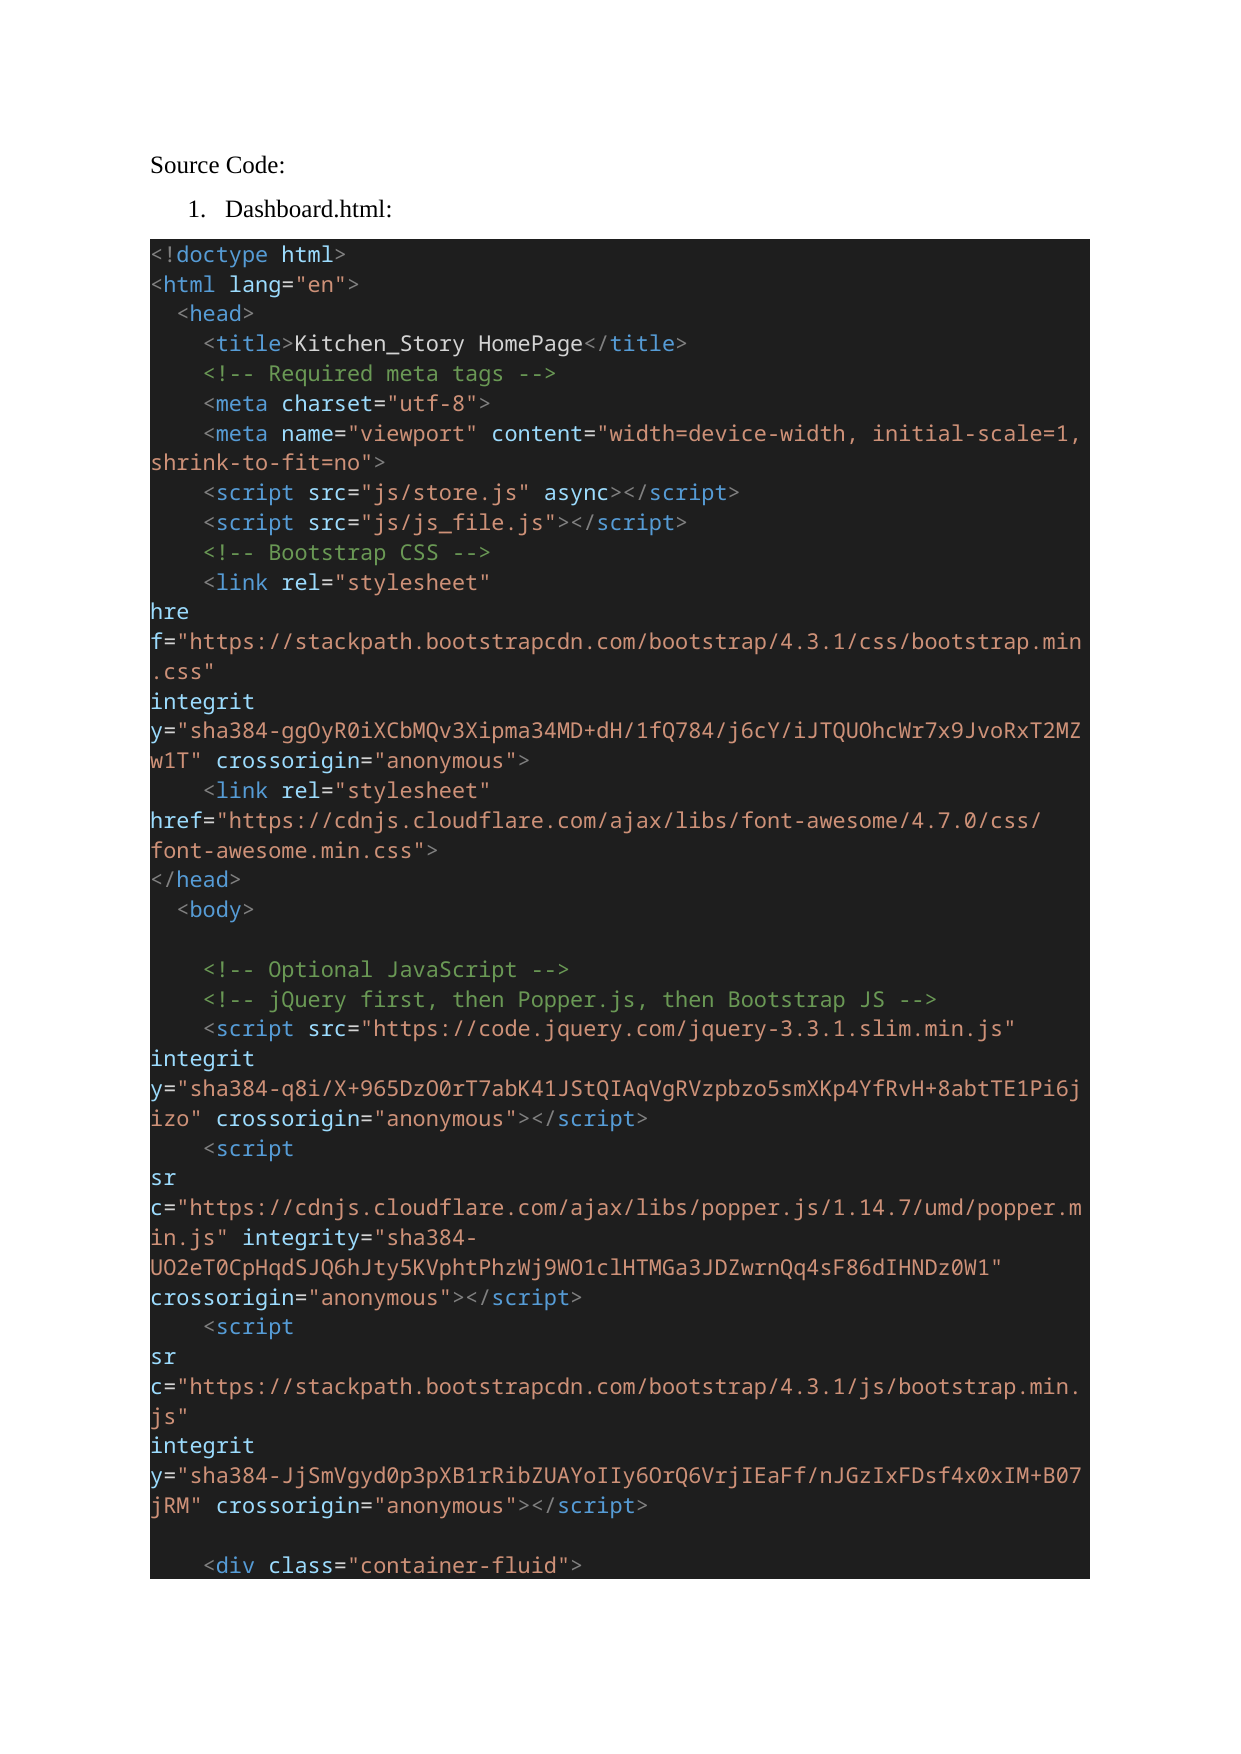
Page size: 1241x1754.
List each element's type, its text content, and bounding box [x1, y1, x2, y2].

text <!-- Required meta tags --> [150, 358, 1090, 388]
text Source Code: [150, 150, 1090, 179]
text <title>Kitchen_Story HomePage</title> [150, 328, 1090, 358]
text <script src="js/js_file.js"></script> [150, 507, 1090, 537]
text <!-- jQuery first, then Popper.js, then Bootstrap JS --> [150, 983, 1090, 1013]
text <body> [150, 894, 1090, 924]
list Dashboard.html: [187, 194, 1090, 223]
text <meta name="viewport" content="width=device-width, initial-scale=1, shrink-to-fit=no"> [150, 417, 1090, 477]
text <head> [150, 298, 1090, 328]
text </head> [150, 864, 1090, 894]
text <script src="https://code.jquery.com/jquery-3.3.1.slim.min.js" integrity="sha384-q8i/X+965DzO0rT7abK41JStQIAqVgRVzpbzo5smXKp4YfRvH+8abtTE1Pi6jizo" crossorigin="anonymous"></script> [150, 1013, 1090, 1132]
text <script src="js/store.js" async></script> [150, 477, 1090, 507]
text <!-- Bootstrap CSS --> [150, 537, 1090, 566]
text <meta charset="utf-8"> [150, 388, 1090, 417]
text <script src="https://stackpath.bootstrapcdn.com/bootstrap/4.3.1/js/bootstrap.min.js" integrity="sha384-JjSmVgyd0p3pXB1rRibZUAYoIIy6OrQ6VrjIEaFf/nJGzIxFDsf4x0xIM+B07jRM" crossorigin="anonymous"></script> [150, 1311, 1090, 1520]
text <!doctype html> [150, 239, 1090, 268]
text <div class="container-fluid"> [150, 1549, 1090, 1579]
text <script src="https://cdnjs.cloudflare.com/ajax/libs/popper.js/1.14.7/umd/popper.min.js" integrity="sha384-UO2eT0CpHqdSJQ6hJty5KVphtPhzWj9WO1clHTMGa3JDZwrnQq4sF86dIHNDz0W1" crossorigin="anonymous"></script> [150, 1132, 1090, 1311]
text <html lang="en"> [150, 268, 1090, 298]
text <!-- Optional JavaScript --> [150, 954, 1090, 983]
text <link rel="stylesheet" href="https://stackpath.bootstrapcdn.com/bootstrap/4.3.1/css/bootstrap.min.css" integrity="sha384-ggOyR0iXCbMQv3Xipma34MD+dH/1fQ784/j6cY/iJTQUOhcWr7x9JvoRxT2MZw1T" crossorigin="anonymous"> [150, 566, 1090, 775]
text <link rel="stylesheet" href="https://cdnjs.cloudflare.com/ajax/libs/font-awesome/4.7.0/css/font-awesome.min.css"> [150, 775, 1090, 864]
